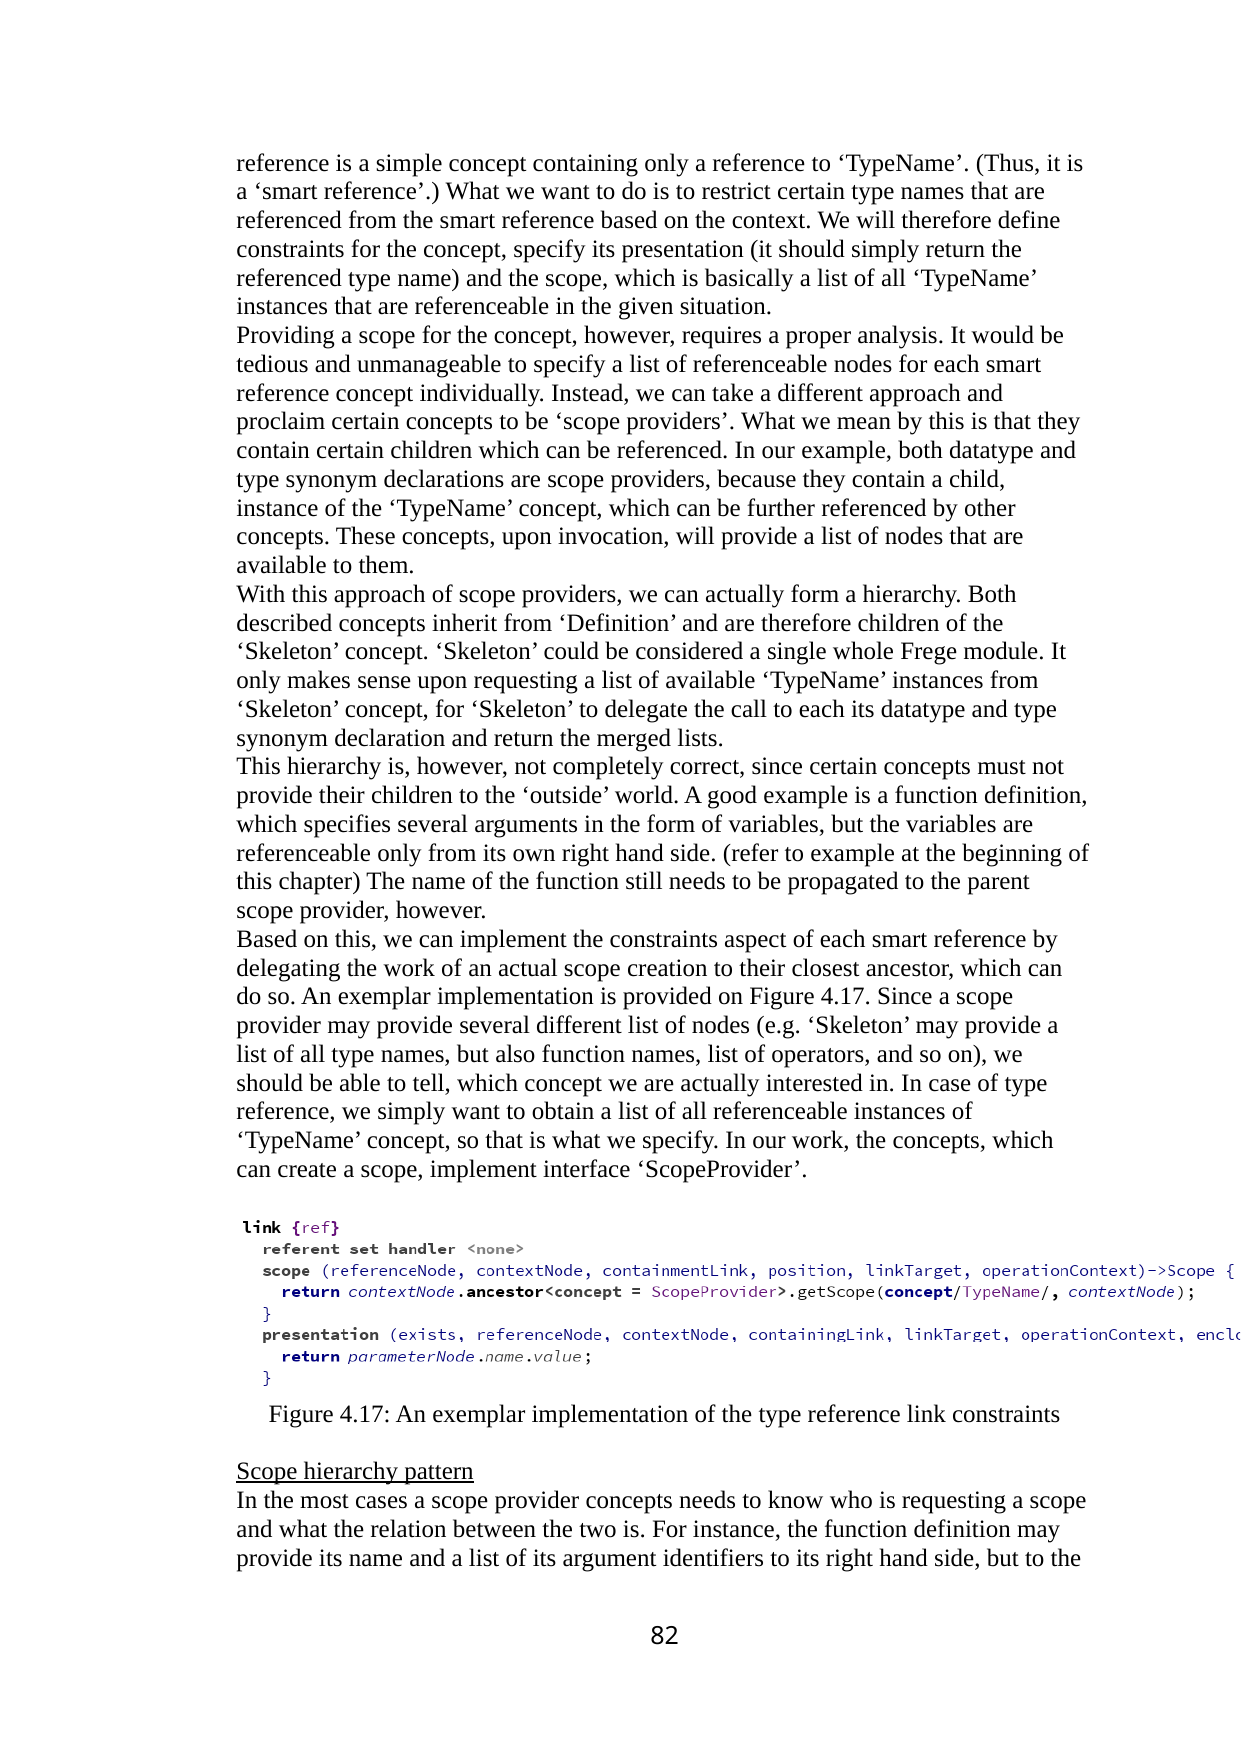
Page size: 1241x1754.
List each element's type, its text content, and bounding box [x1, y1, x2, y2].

picture [236, 1211, 1241, 1399]
text Figure 4.17: An exemplar implementation of the type reference link constraints [236, 1399, 1092, 1428]
text Providing a scope for the concept, however, requires a proper analysis. It would be tedious and unmanageable to specify a list of referenceable nodes for each smart reference concept individually. Instead, we can take a different approach and proclaim certain concepts to be ‘scope providers’. What we mean by this is that they contain certain children which can be referenced. In our example, both datatype and type synonym declarations are scope providers, because they contain a child, instance of the ‘TypeName’ concept, which can be further referenced by other concepts. These concepts, upon invocation, will provide a list of nodes that are available to them. [236, 320, 1092, 579]
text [236, 1485, 1092, 1571]
text Scope hierarchy pattern [236, 1456, 1092, 1485]
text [236, 148, 1092, 320]
text With this approach of scope providers, we can actually form a hierarchy. Both described concepts inherit from ‘Definition’ and are therefore children of the ‘Skeleton’ concept. ‘Skeleton’ could be considered a single whole Frege module. It only makes sense upon requesting a list of available ‘TypeName’ instances from ‘Skeleton’ concept, for ‘Skeleton’ to delegate the call to each its datatype and type synonym declaration and return the merged lists. [236, 579, 1092, 751]
text This hierarchy is, however, not completely correct, since certain concepts must not provide their children to the ‘outside’ world. A good example is a function definition, which specifies several arguments in the form of variables, but the variables are referenceable only from its own right hand side. (refer to example at the beginning of this chapter) The name of the function still needs to be propagated to the parent scope provider, however. [236, 751, 1092, 924]
text Based on this, we can implement the constraints aspect of each smart reference by delegating the work of an actual scope creation to their closest ancestor, which can do so. An exemplar implementation is provided on Figure 4.17. Since a scope provider may provide several different list of nodes (e.g. ‘Skeleton’ may provide a list of all type names, but also function names, list of operators, and so on), we should be able to tell, which concept we are actually interested in. In case of type reference, we simply want to obtain a list of all referenceable instances of ‘TypeName’ concept, so that is what we specify. In our work, the concepts, which can create a scope, implement interface ‘ScopeProvider’. [236, 924, 1092, 1183]
